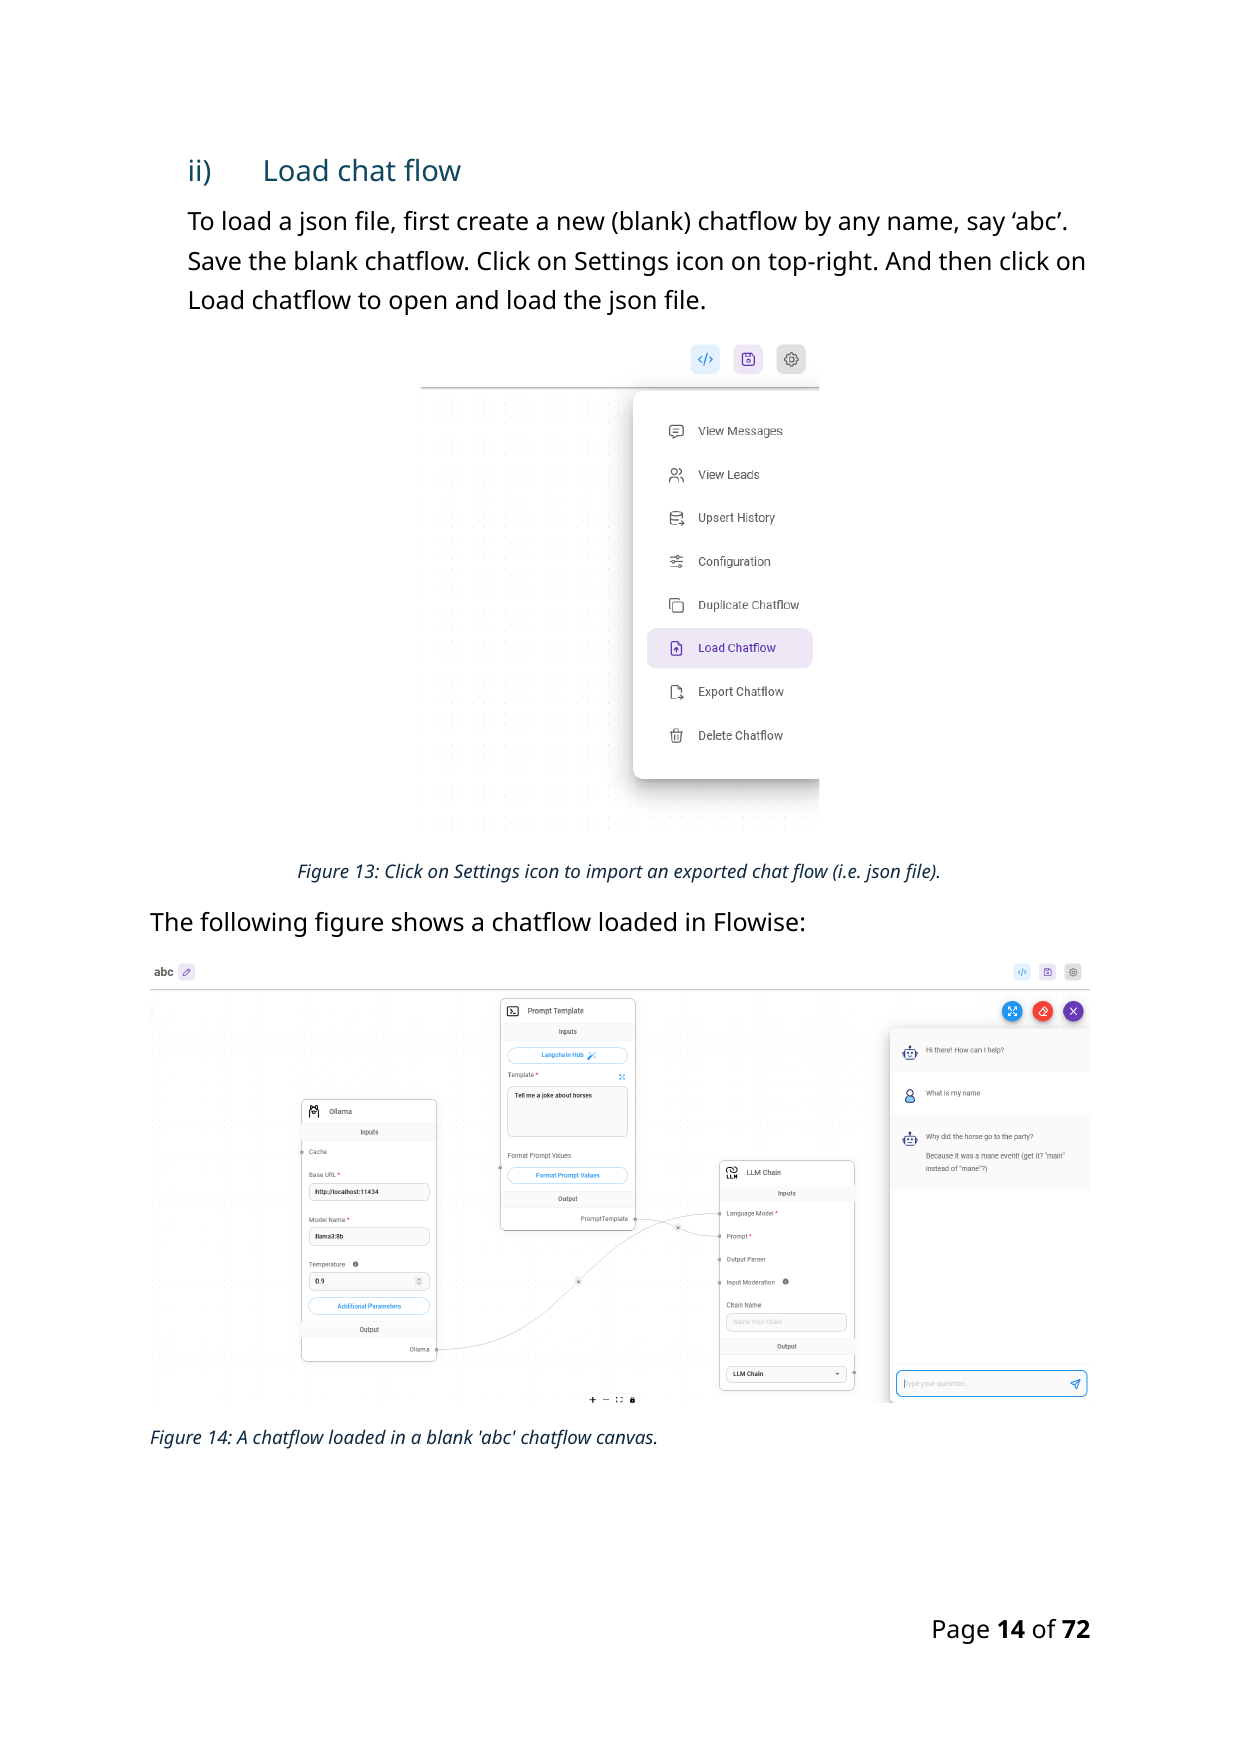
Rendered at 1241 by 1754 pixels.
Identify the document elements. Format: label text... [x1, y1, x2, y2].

subtitle Load chat flow [187, 150, 1090, 190]
text To load a json file, first create a new (blank) chatflow by any name, say ‘abc’. Save the blank chatflow. Click on Settings icon on top-right. And then click on Load chatflow to open and load the json file. [187, 204, 1090, 316]
text The following figure shows a chatflow loaded in Flowise: [150, 905, 1090, 939]
picture [150, 960, 1091, 1403]
picture [420, 338, 820, 837]
